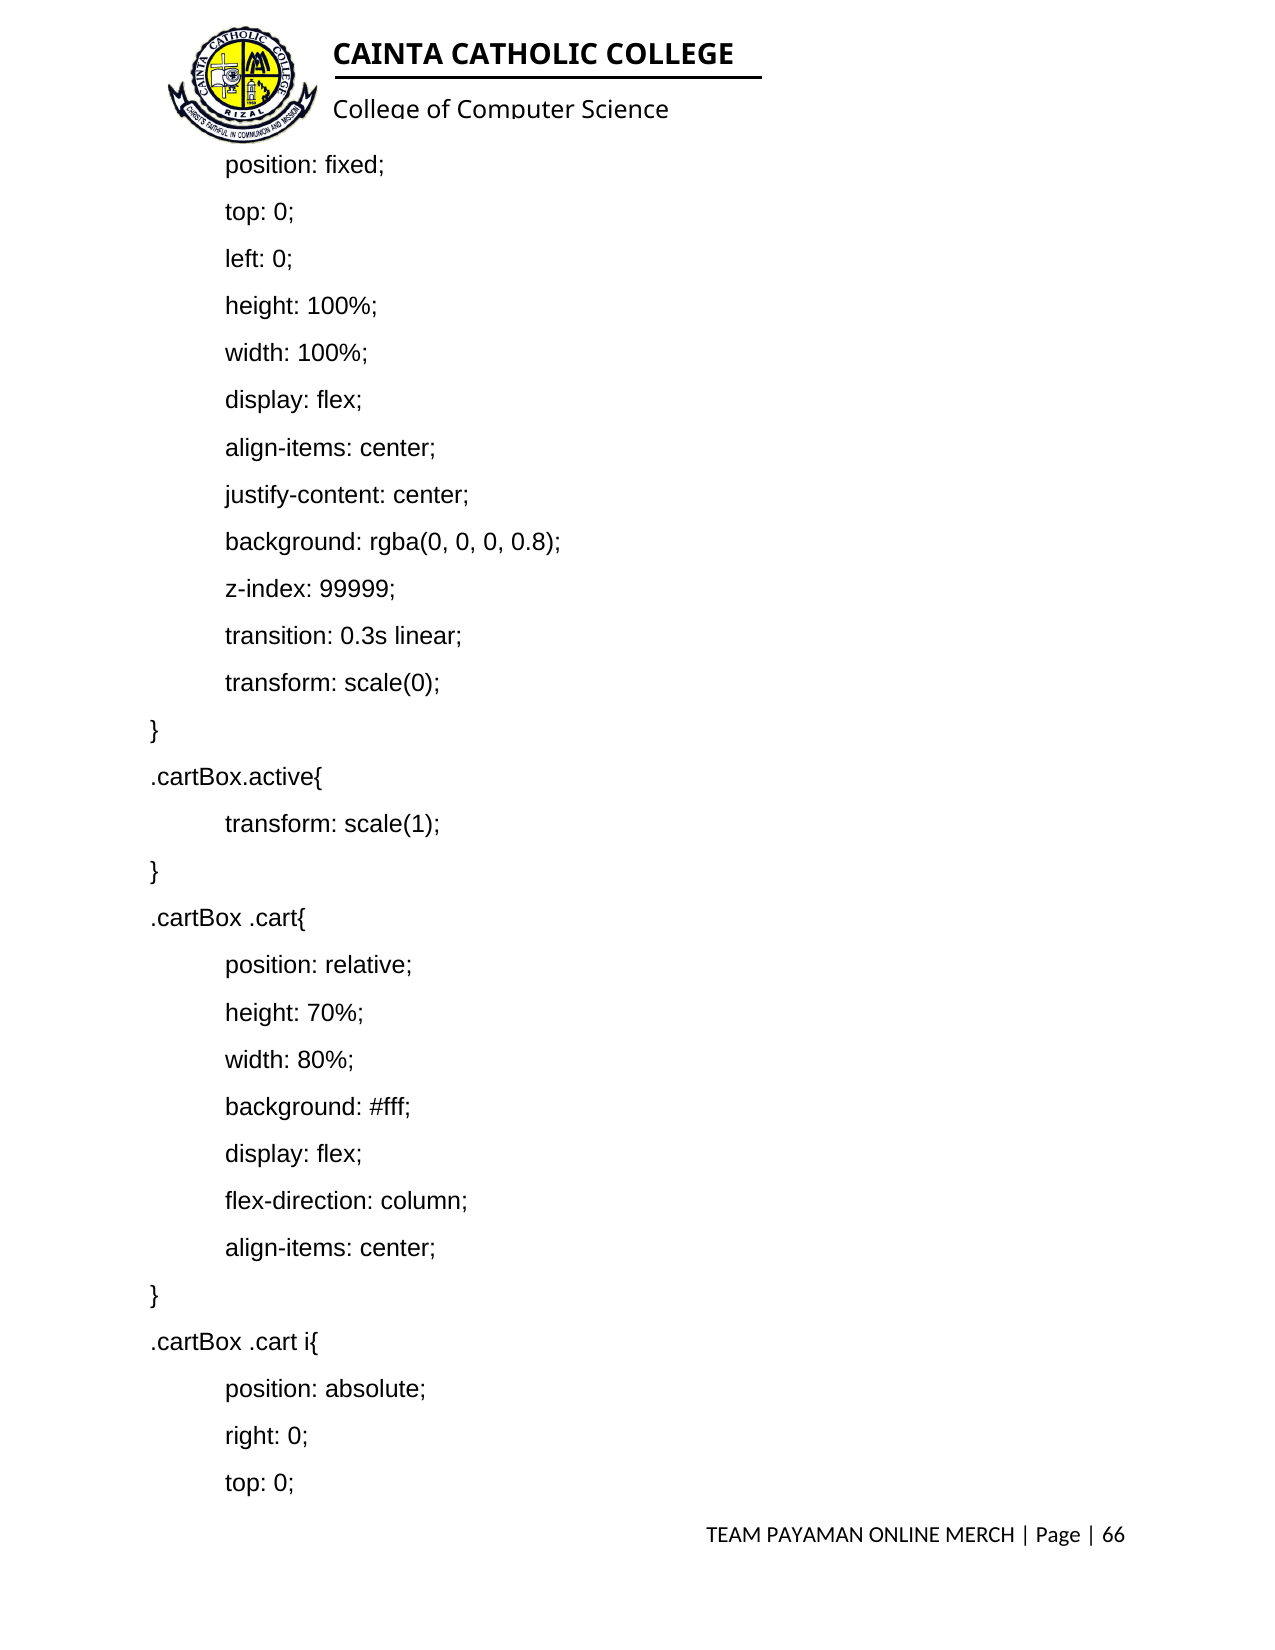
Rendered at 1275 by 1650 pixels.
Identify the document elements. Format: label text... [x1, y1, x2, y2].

text background: #fff; [150, 1092, 1125, 1120]
text display: flex; [150, 385, 1125, 414]
text flex-direction: column; [150, 1186, 1125, 1214]
text background: rgba(0, 0, 0, 0.8); [150, 527, 1125, 555]
text width: 100%; [150, 338, 1125, 367]
picture [167, 26, 318, 144]
text z-index: 99999; [150, 574, 1125, 602]
text top: 0; [150, 197, 1125, 226]
text position: relative; [150, 950, 1125, 979]
text justify-content: center; [150, 479, 1125, 508]
text right: 0; [150, 1421, 1125, 1450]
text position: fixed; [150, 150, 1125, 179]
text } [150, 715, 1125, 744]
text left: 0; [150, 244, 1125, 273]
text transition: 0.3s linear; [150, 621, 1125, 649]
text .cartBox.active{ [150, 762, 1125, 791]
text width: 80%; [150, 1044, 1125, 1073]
text } [150, 1280, 1125, 1309]
text position: absolute; [150, 1374, 1125, 1403]
text } [150, 856, 1125, 885]
text .cartBox .cart i{ [150, 1327, 1125, 1356]
text align-items: center; [150, 1233, 1125, 1262]
text transform: scale(0); [150, 668, 1125, 697]
text top: 0; [150, 1468, 1125, 1497]
text height: 70%; [150, 997, 1125, 1026]
text .cartBox .cart{ [150, 903, 1125, 932]
text transform: scale(1); [150, 809, 1125, 838]
text align-items: center; [150, 432, 1125, 461]
text height: 100%; [150, 291, 1125, 320]
text display: flex; [150, 1139, 1125, 1167]
